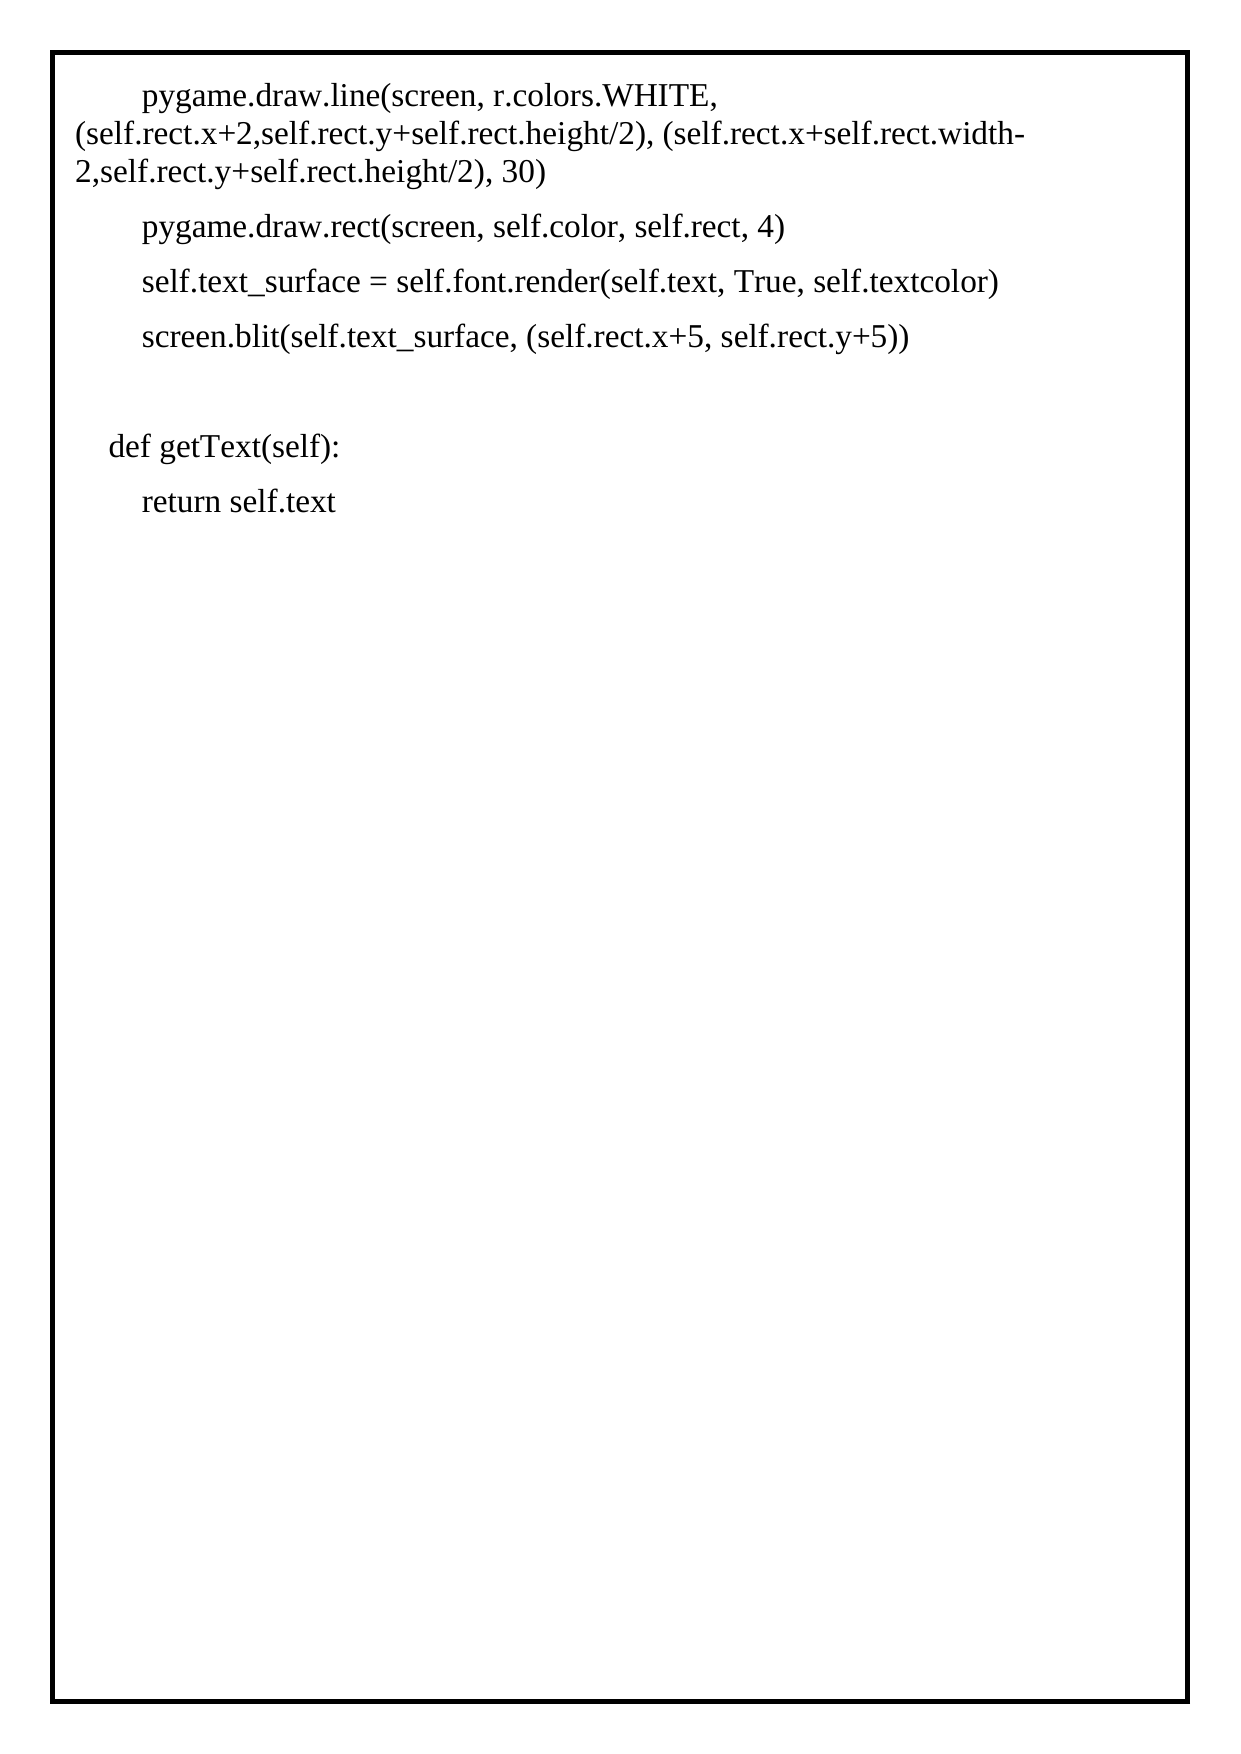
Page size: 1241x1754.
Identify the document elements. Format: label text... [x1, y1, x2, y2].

text self.text_surface = self.font.render(self.text, True, self.textcolor) [75, 262, 1165, 300]
text screen.blit(self.text_surface, (self.rect.x+5, self.rect.y+5)) [75, 317, 1165, 355]
text def getText(self): [75, 427, 1165, 465]
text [75, 75, 1165, 190]
text pygame.draw.rect(screen, self.color, self.rect, 4) [75, 207, 1165, 245]
text return self.text [75, 482, 1165, 520]
